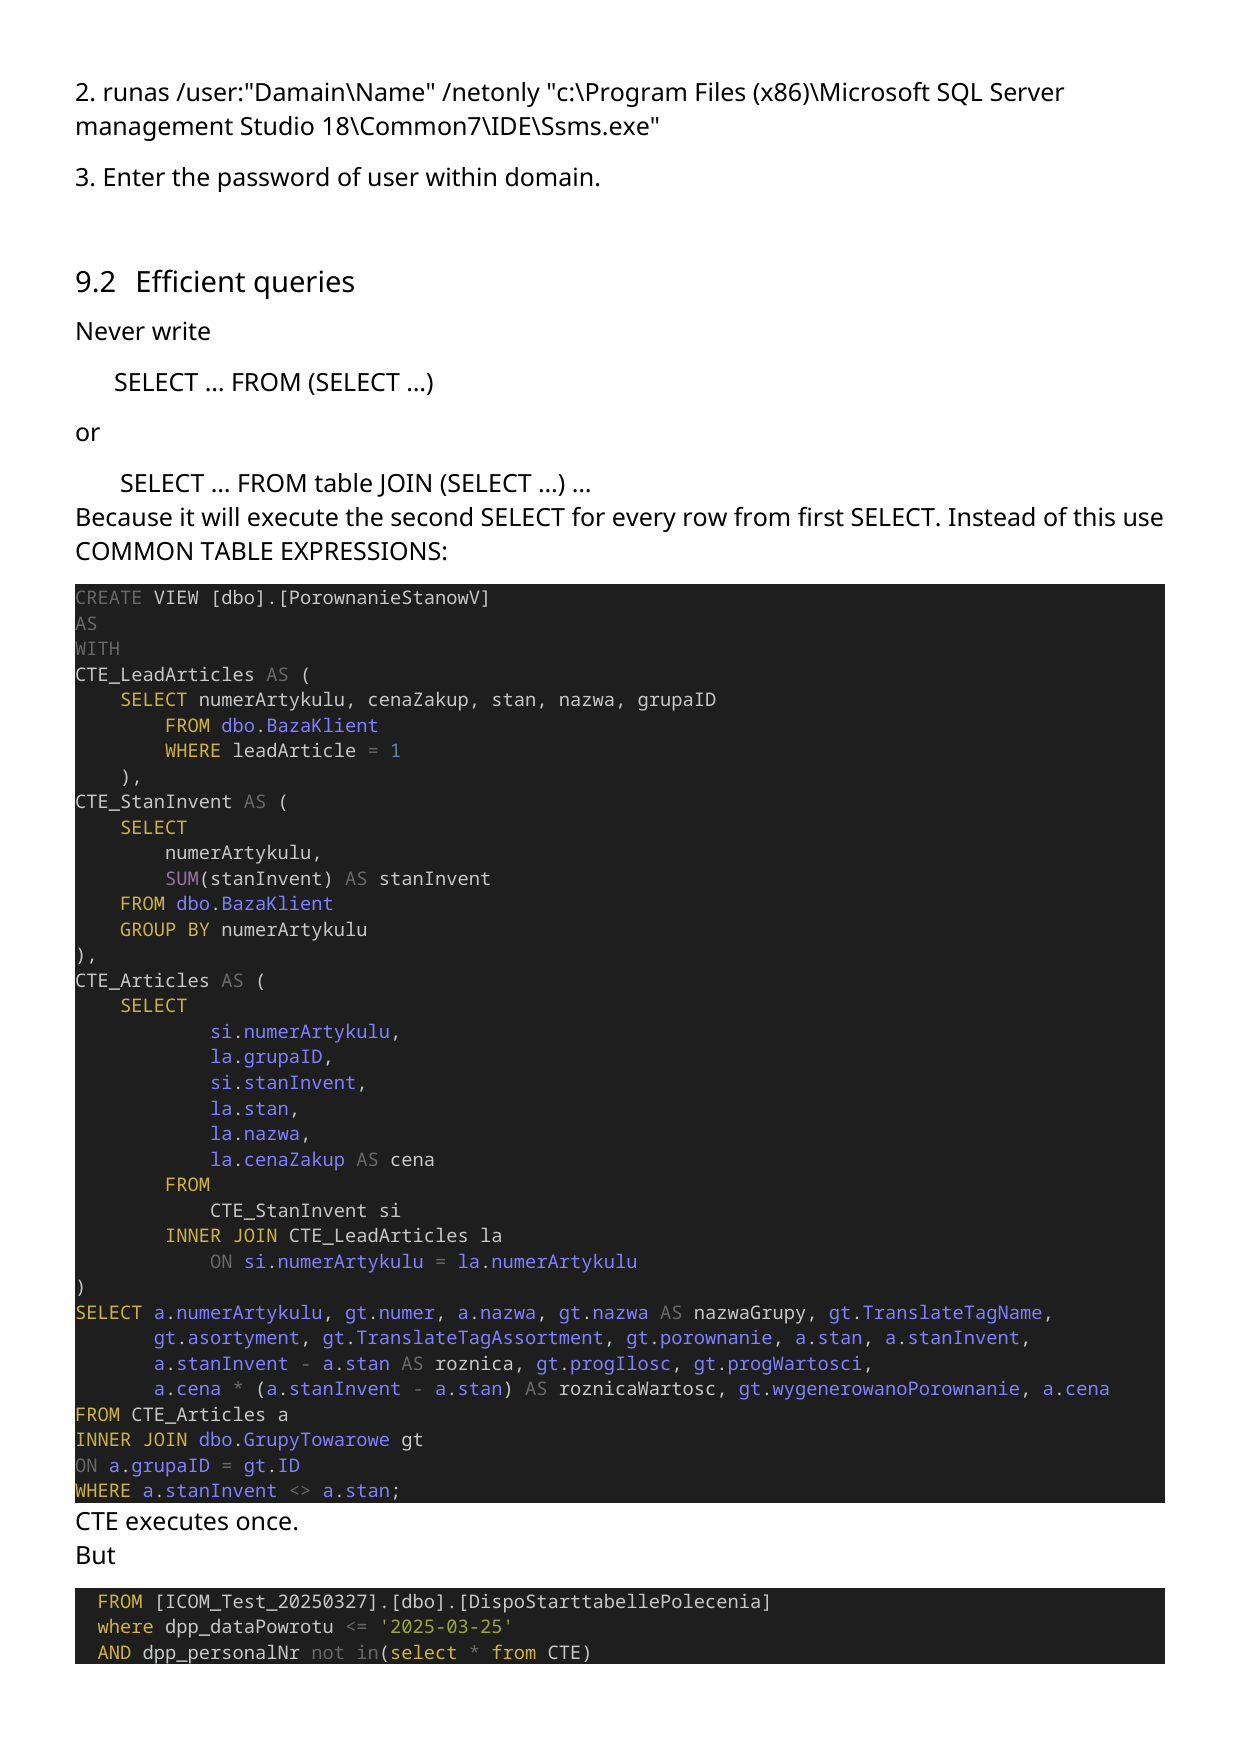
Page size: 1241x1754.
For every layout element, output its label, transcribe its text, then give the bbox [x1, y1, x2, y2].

text GROUP BY numerArtykulu [75, 916, 1165, 942]
text gt.asortyment, gt.TranslateTagAssortment, gt.porownanie, a.stan, a.stanInvent, [75, 1324, 1165, 1350]
text a.stanInvent - a.stan AS roznica, gt.progIlosc, gt.progWartosci, [75, 1350, 1165, 1376]
text AND dpp_personalNr not in(select * from CTE) [75, 1639, 1165, 1664]
text ), [75, 763, 1165, 789]
text 3. Enter the password of user within domain. [75, 160, 1165, 194]
text CREATE VIEW [dbo].[PorownanieStanowV] [75, 584, 1165, 610]
text numerArtykulu, [75, 840, 1165, 865]
text FROM CTE_Articles a [75, 1401, 1165, 1427]
text INNER JOIN CTE_LeadArticles la [75, 1222, 1165, 1248]
text WHERE a.stanInvent <> a.stan; [75, 1478, 1165, 1503]
text SELECT … FROM table JOIN (SELECT …) … Because it will execute the second SELECT for every row from first SELECT. Instead of this use COMMON TABLE EXPRESSIONS: [75, 466, 1165, 568]
text ), [75, 942, 1165, 967]
text AS [75, 610, 1165, 636]
subtitle Efficient queries [75, 261, 1165, 301]
text CTE executes once. But [75, 1503, 1165, 1571]
text SELECT numerArtykulu, cenaZakup, stan, nazwa, grupaID [75, 687, 1165, 712]
text WITH [75, 636, 1165, 661]
text ON si.numerArtykulu = la.numerArtykulu [75, 1248, 1165, 1273]
text SELECT a.numerArtykulu, gt.numer, a.nazwa, gt.nazwa AS nazwaGrupy, gt.TranslateTagName, [75, 1299, 1165, 1324]
text SUM(stanInvent) AS stanInvent [75, 865, 1165, 891]
text SELECT … FROM (SELECT …) [75, 364, 1165, 398]
text FROM [ICOM_Test_20250327].[dbo].[DispoStarttabellePolecenia] [75, 1588, 1165, 1613]
text INNER JOIN dbo.GrupyTowarowe gt [75, 1427, 1165, 1452]
text la.grupaID, [75, 1044, 1165, 1069]
text si.numerArtykulu, [75, 1018, 1165, 1044]
text Never write [75, 313, 1165, 347]
text FROM dbo.BazaKlient [75, 891, 1165, 916]
text or [75, 415, 1165, 449]
text FROM [75, 1171, 1165, 1197]
text si.stanInvent, [75, 1069, 1165, 1095]
text CTE_LeadArticles AS ( [75, 661, 1165, 687]
text CTE_StanInvent si [75, 1197, 1165, 1222]
text FROM dbo.BazaKlient [75, 712, 1165, 738]
text 2. runas /user:"Damain\Name" /netonly "c:\Program Files (x86)\Microsoft SQL Server management Studio 18\Common7\IDE\Ssms.exe" [75, 75, 1165, 143]
text a.cena * (a.stanInvent - a.stan) AS roznicaWartosc, gt.wygenerowanoPorownanie, a.cena [75, 1376, 1165, 1401]
text la.cenaZakup AS cena [75, 1146, 1165, 1171]
text ON a.grupaID = gt.ID [75, 1452, 1165, 1478]
text where dpp_dataPowrotu <= '2025-03-25' [75, 1613, 1165, 1639]
text ) [75, 1273, 1165, 1299]
text WHERE leadArticle = 1 [75, 738, 1165, 763]
text CTE_StanInvent AS ( [75, 789, 1165, 814]
text SELECT [75, 993, 1165, 1018]
text la.nazwa, [75, 1120, 1165, 1146]
text CTE_Articles AS ( [75, 967, 1165, 993]
text la.stan, [75, 1095, 1165, 1120]
text SELECT [75, 814, 1165, 840]
